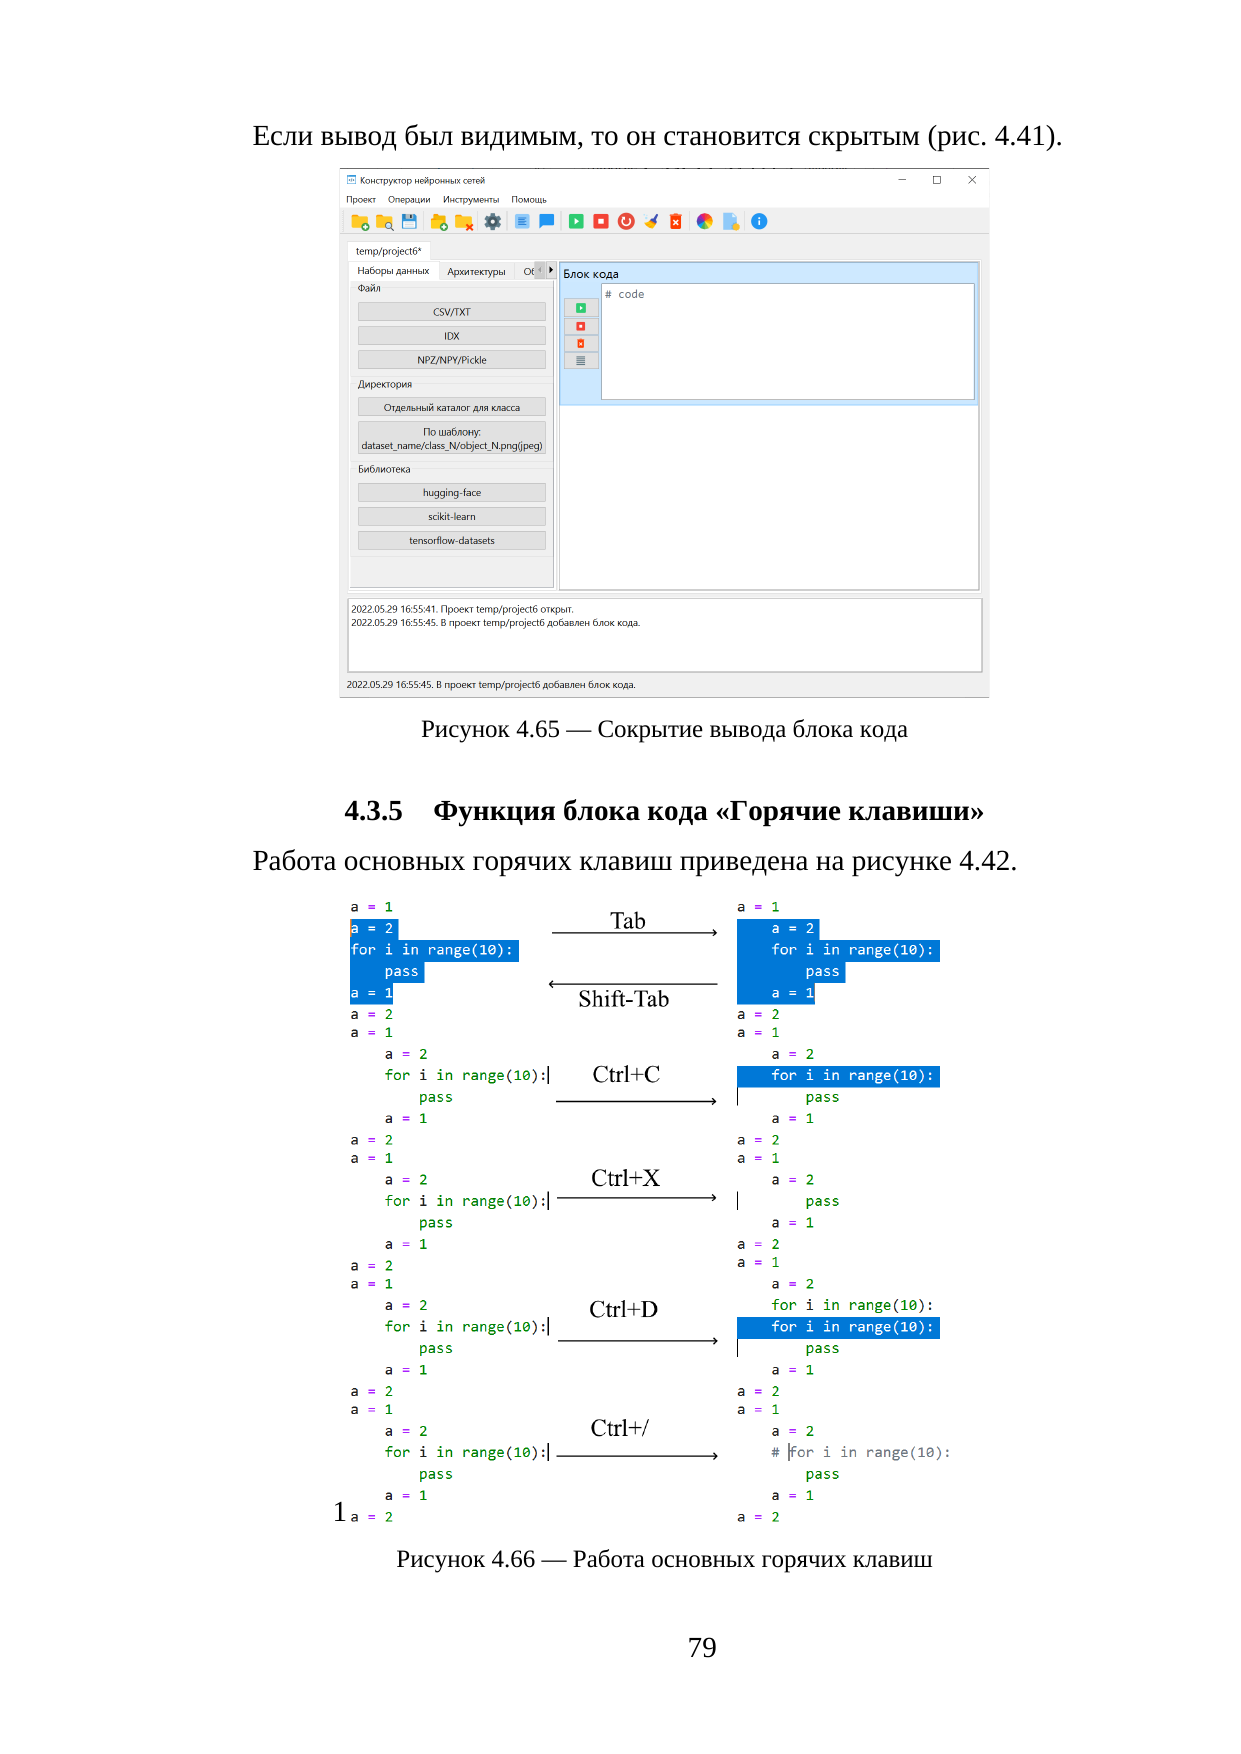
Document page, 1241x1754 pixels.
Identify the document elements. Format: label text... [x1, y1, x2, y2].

subtitle Функция блока кода «Горячие клавиши» [177, 793, 1152, 827]
picture [347, 893, 997, 1522]
text Работа основных горячих клавиш приведена на рисунке 4.42. [177, 843, 1152, 877]
picture [339, 168, 990, 698]
text Если вывод был видимым, то он становится скрытым (рис. 4.41). [177, 118, 1152, 152]
